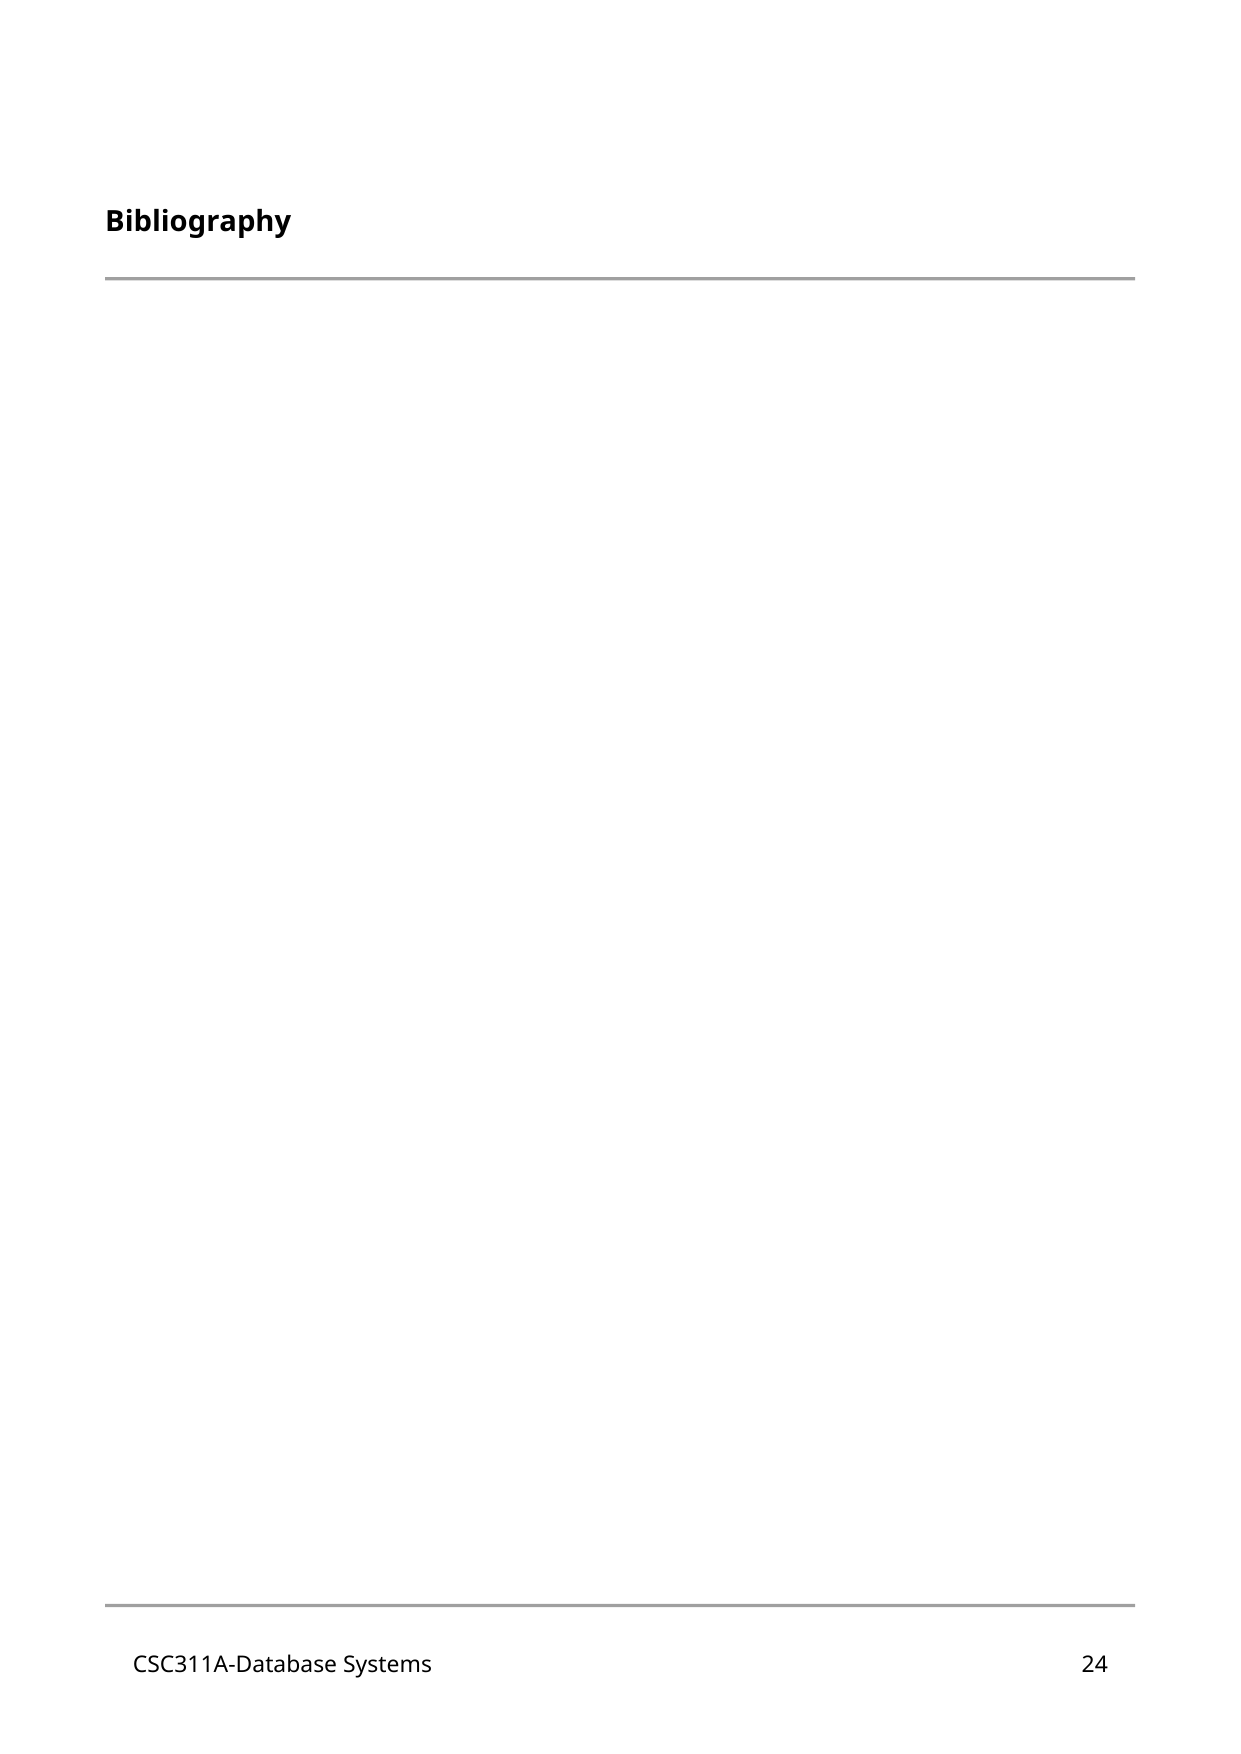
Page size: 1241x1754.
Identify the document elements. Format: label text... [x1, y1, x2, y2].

subtitle Bibliography [105, 200, 1135, 240]
